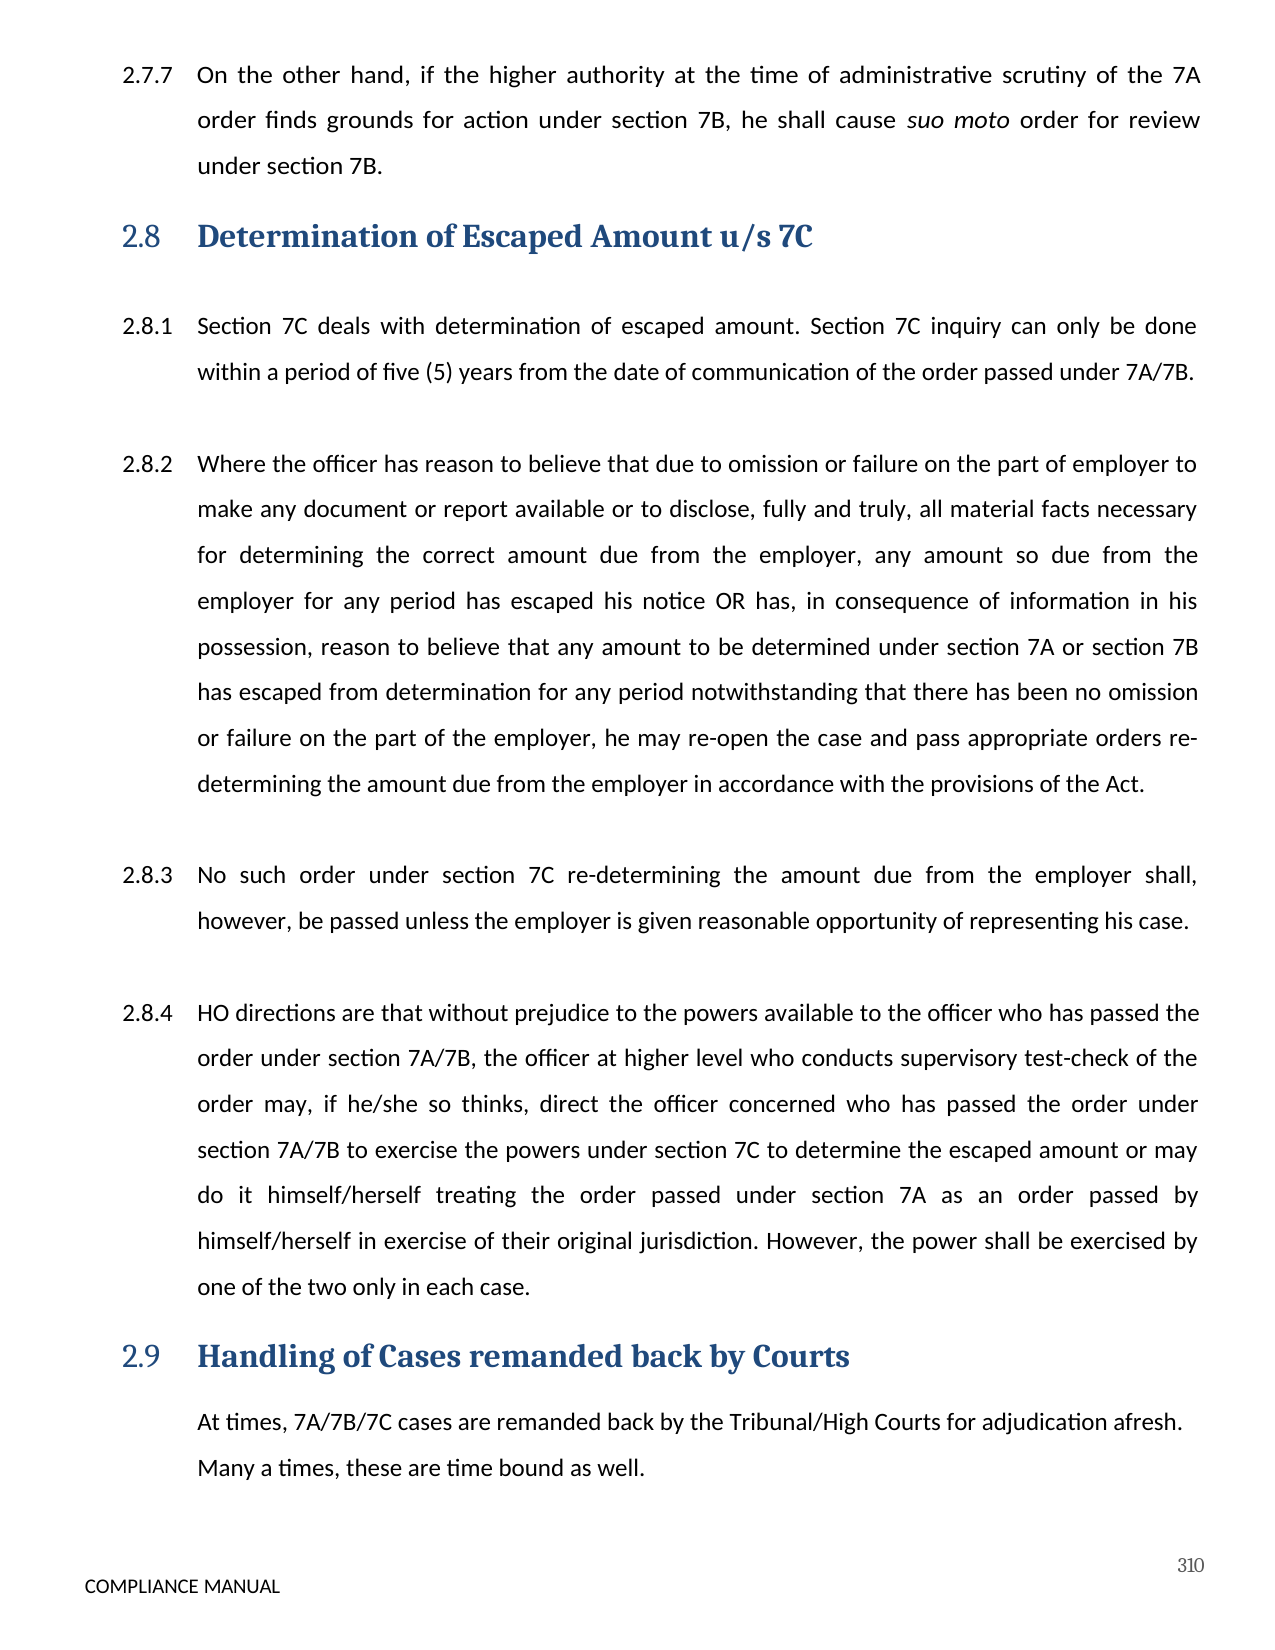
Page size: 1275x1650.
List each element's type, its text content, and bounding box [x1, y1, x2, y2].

list Where the officer has reason to believe that due to omission or failure on the part of employer to make any document or report available or to disclose, fully and truly, all material facts necessary for determining the correct amount due from the employer, any amount so due from the employer for any period has escaped his notice OR has, in consequence of information in his possession, reason to believe that any amount to be determined under section 7A or section 7B has escaped from determination for any period notwithstanding that there has been no omission or failure on the part of the employer, he may re-open the case and pass appropriate orders re- determining the amount due from the employer in accordance with the provisions of the Act. [122, 448, 1200, 798]
list No such order under section 7C re-determining the amount due from the employer shall, however, be passed unless the employer is given reasonable opportunity of representing his case. [122, 859, 1199, 936]
list Section 7C deals with determination of escaped amount. Section 7C inquiry can only be done within a period of five (5) years from the date of communication of the order passed under 7A/7B. [122, 311, 1199, 387]
list HO directions are that without prejudice to the powers available to the officer who has passed the order under section 7A/7B, the officer at higher level who conducts supervisory test-check of the order may, if he/she so thinks, direct the officer concerned who has passed the order under section 7A/7B to exercise the powers under section 7C to determine the escaped amount or may do it himself/herself treating the order passed under section 7A as an order passed by himself/herself in exercise of their original jurisdiction. However, the power shall be exercised by one of the two only in each case. [122, 997, 1200, 1302]
text At times, 7A/7B/7C cases are remanded back by the Tribunal/High Courts for adjudication afresh. Many a times, these are time bound as well. [197, 1406, 1208, 1483]
subtitle Handling of Cases remanded back by Courts [122, 1338, 1275, 1376]
list On the other hand, if the higher authority at the time of administrative scrutiny of the 7A order finds grounds for action under section 7B, he shall cause suo moto order for review under section 7B. [122, 59, 1201, 181]
subtitle Determination of Escaped Amount u/s 7C [122, 217, 1275, 256]
